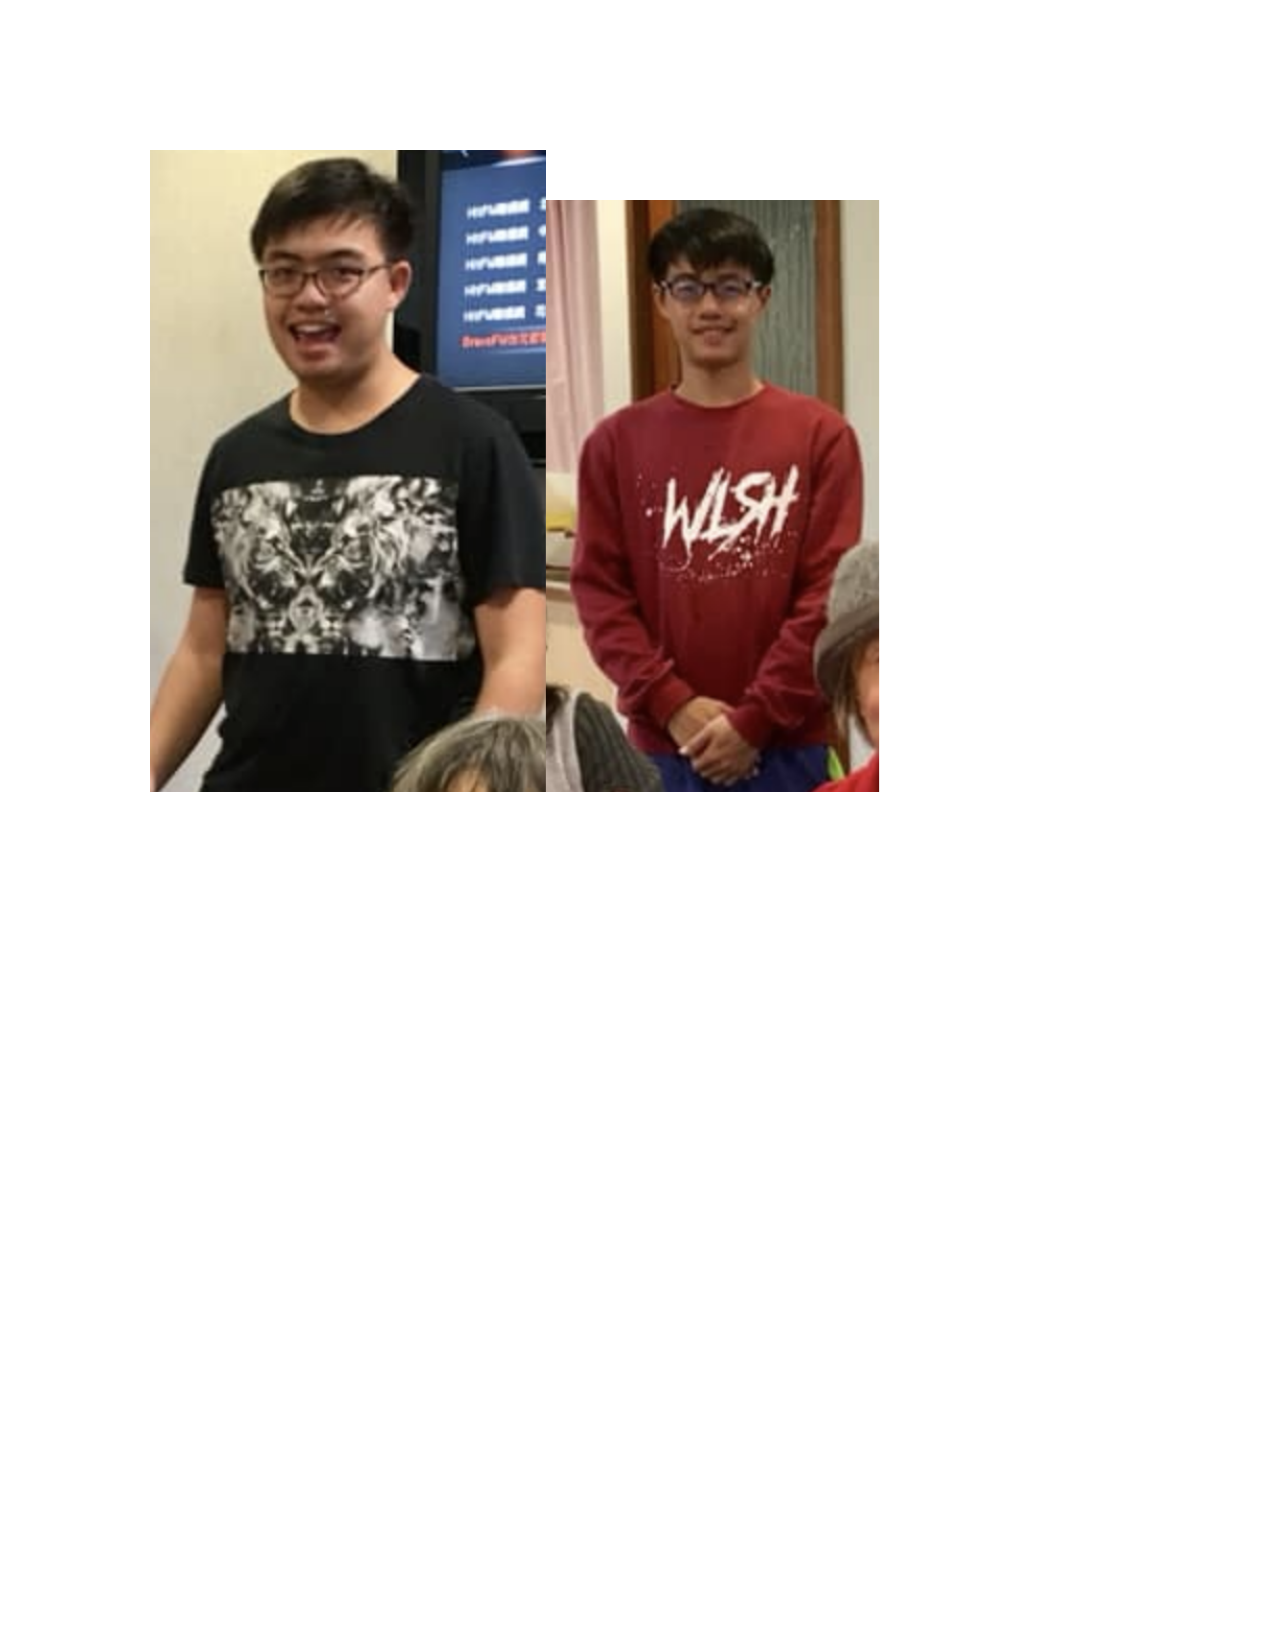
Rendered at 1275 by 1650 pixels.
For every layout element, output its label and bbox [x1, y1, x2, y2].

picture [150, 150, 880, 792]
